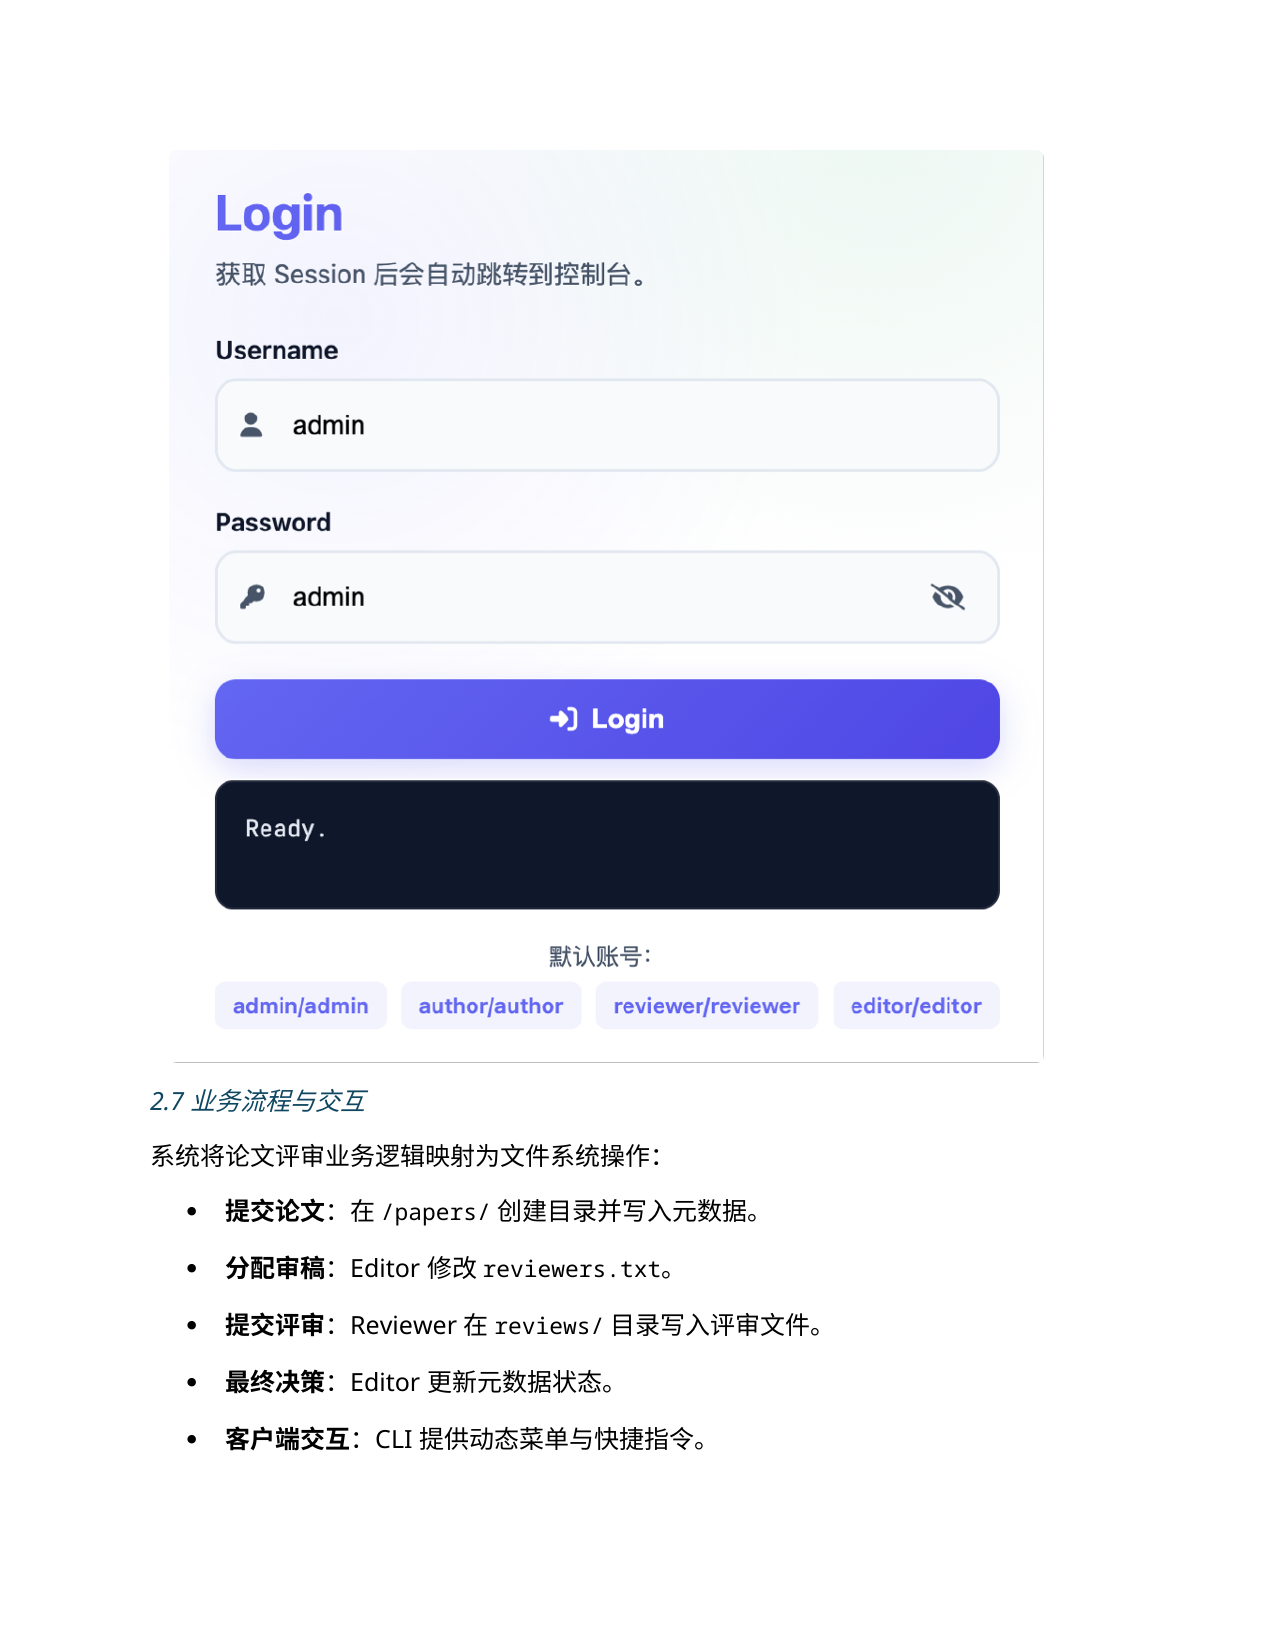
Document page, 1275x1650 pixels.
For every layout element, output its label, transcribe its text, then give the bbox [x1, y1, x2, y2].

list 提交论文：在 /papers/ 创建目录并写入元数据。 [187, 1192, 1125, 1228]
picture [168, 150, 1044, 1063]
list 分配审稿：Editor 修改 reviewers.txt。 [187, 1249, 1125, 1285]
list 提交评审：Reviewer 在 reviews/ 目录写入评审文件。 [187, 1306, 1125, 1342]
subtitle 2.7 业务流程与交互 [150, 1082, 1125, 1118]
list 最终决策：Editor 更新元数据状态。 [187, 1363, 1125, 1399]
list 客户端交互：CLI 提供动态菜单与快捷指令。 [187, 1420, 1125, 1456]
text 系统将论文评审业务逻辑映射为文件系统操作： [150, 1137, 1125, 1173]
